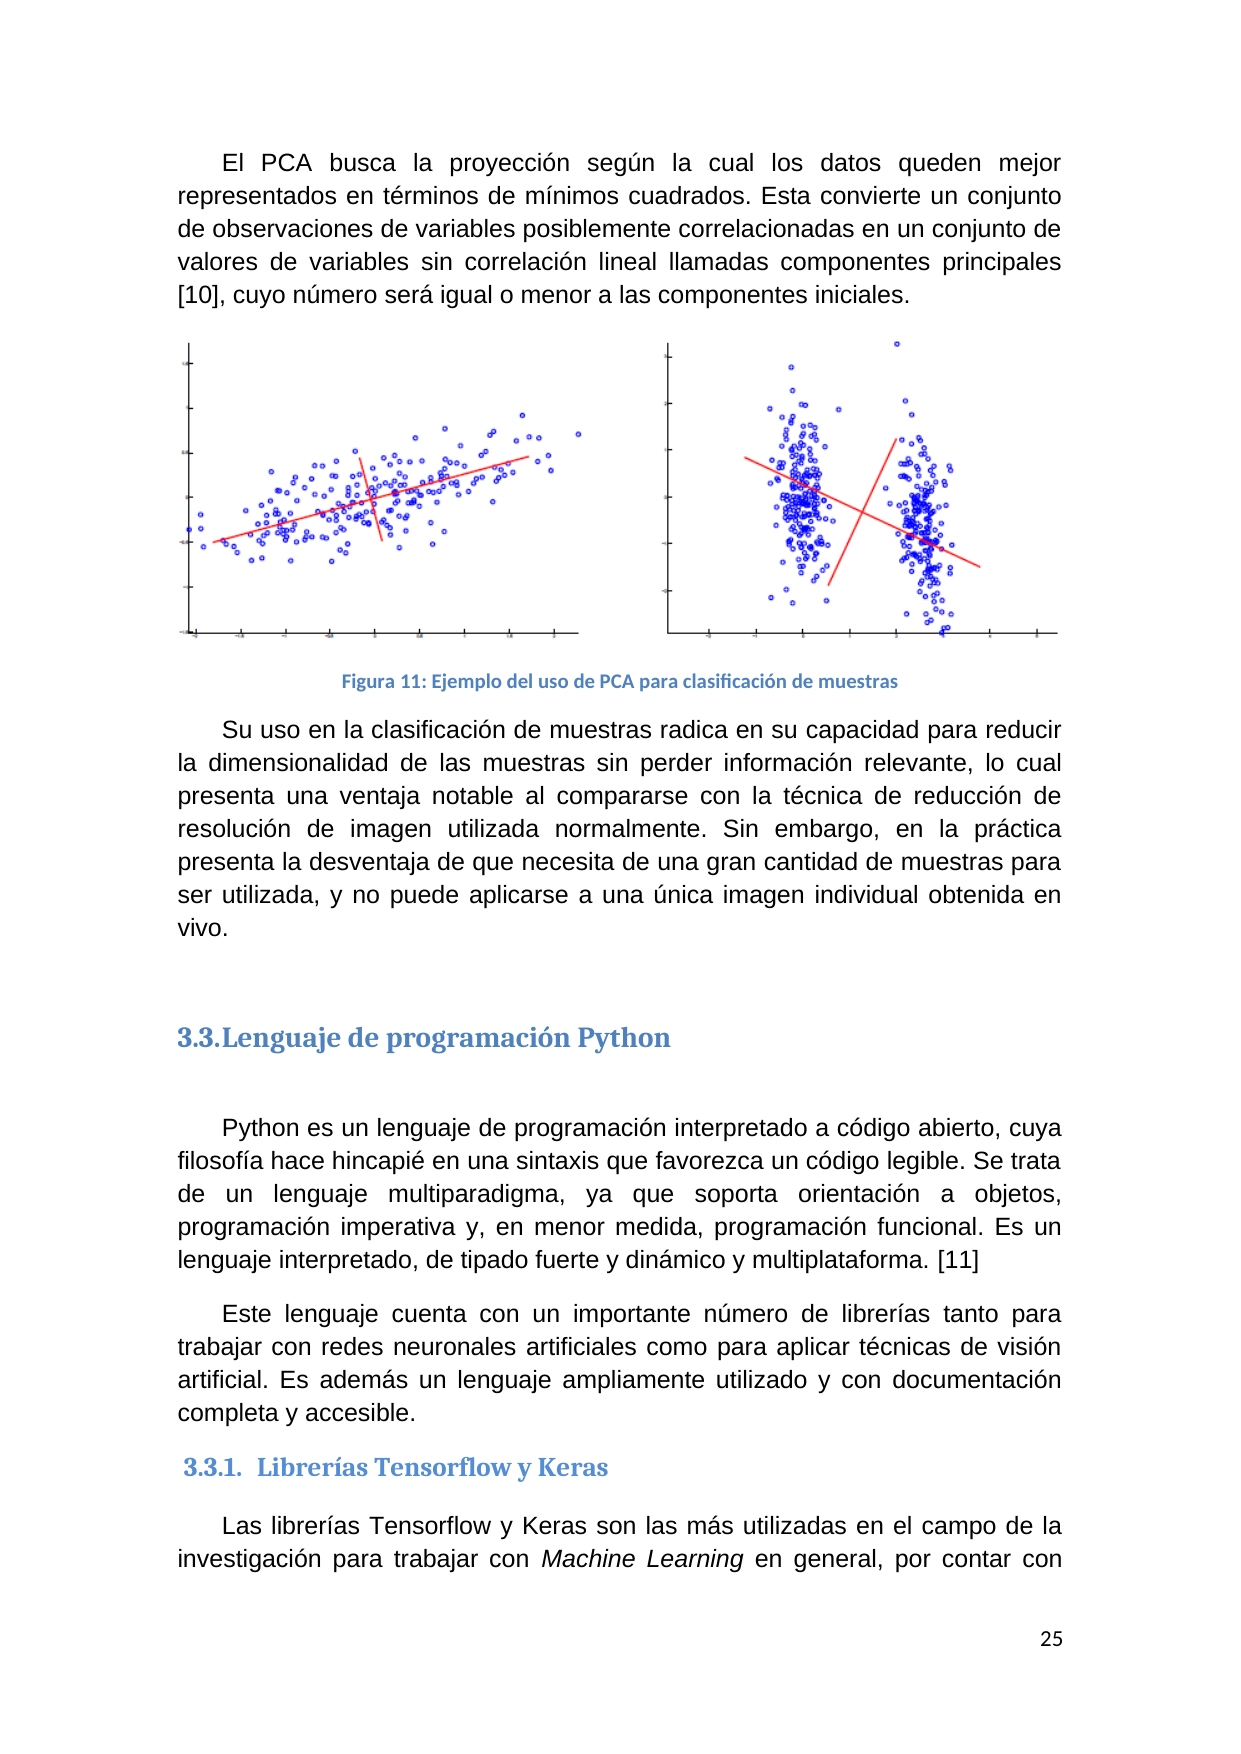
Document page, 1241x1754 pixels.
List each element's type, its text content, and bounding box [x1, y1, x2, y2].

text Este lenguaje cuenta con un importante número de librerías tanto para trabajar con redes neuronales artificiales como para aplicar técnicas de visión artificial. Es además un lenguaje ampliamente utilizado y con documentación completa y accesible. [177, 1299, 1063, 1427]
text Su uso en la clasificación de muestras radica en su capacidad para reducir la dimensionalidad de las muestras sin perder información relevante, lo cual presenta una ventaja notable al compararse con la técnica de reducción de resolución de imagen utilizada normalmente. Sin embargo, en la práctica presenta la desventaja de que necesita de una gran cantidad de muestras para ser utilizada, y no puede aplicarse a una única imagen individual obtenida en vivo. [177, 715, 1063, 942]
text Python es un lenguaje de programación interpretado a código abierto, cuya filosofía hace hincapié en una sintaxis que favorezca un código legible. Se trata de un lenguaje multiparadigma, ya que soporta orientación a objetos, programación imperativa y, en menor medida, programación funcional. Es un lenguaje interpretado, de tipado fuerte y dinámico y multiplataforma. [177, 1113, 1063, 1274]
text Figura 11: Ejemplo del uso de PCA para clasificación de muestras [177, 669, 1063, 694]
text El PCA busca la proyección según la cual los datos queden mejor representados en términos de mínimos cuadrados. Esta convierte un conjunto de observaciones de variables posiblemente correlacionadas en un conjunto de valores de variables sin correlación lineal llamadas componentes principales, cuyo número será igual o menor a las componentes iniciales. [177, 148, 1063, 308]
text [177, 1511, 1063, 1573]
picture [177, 333, 1063, 644]
subtitle Lenguaje de programación Python [177, 1021, 1063, 1054]
subtitle Librerías Tensorflow y Keras [184, 1452, 1063, 1483]
